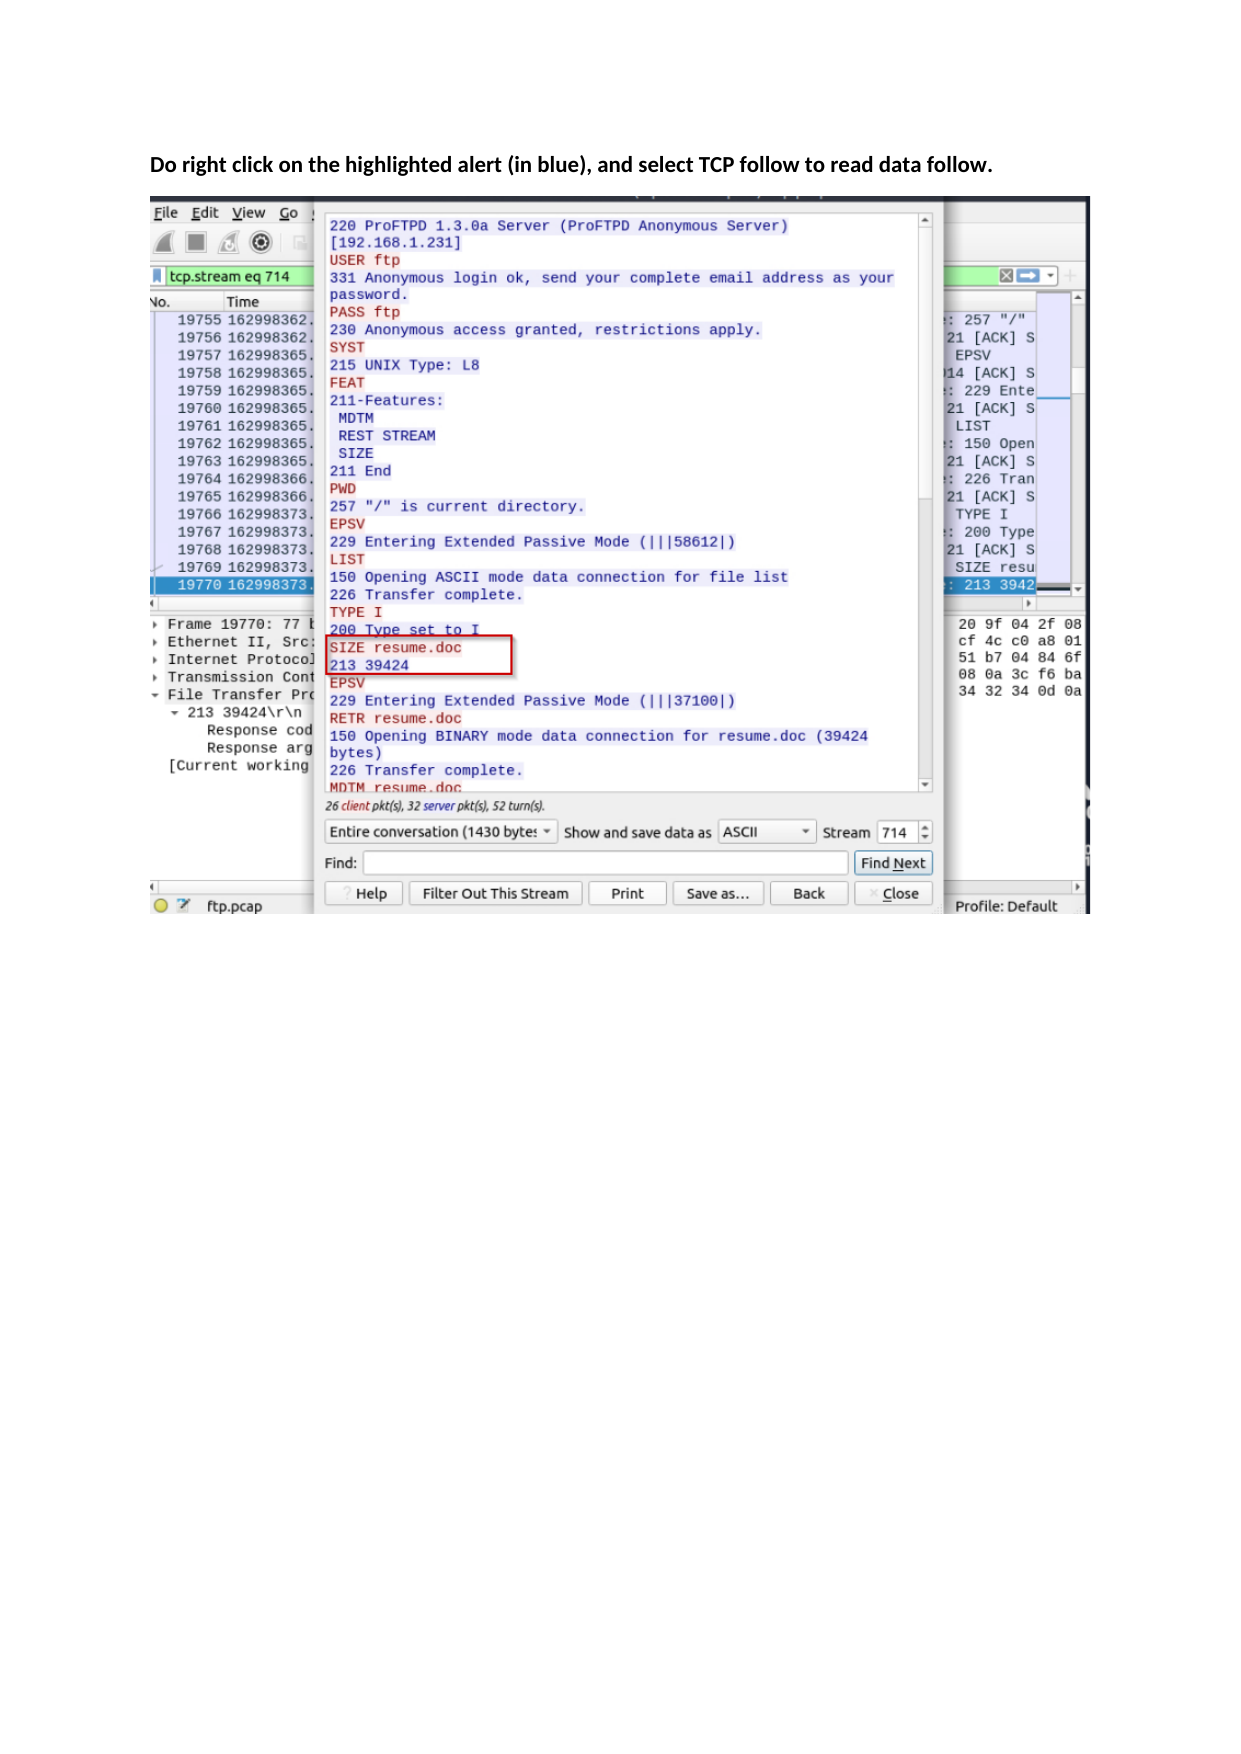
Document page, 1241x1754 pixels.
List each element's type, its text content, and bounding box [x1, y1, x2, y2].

text Do right click on the highlighted alert (in blue), and select TCP follow to read data follow. [150, 150, 1090, 178]
picture [150, 196, 1091, 914]
